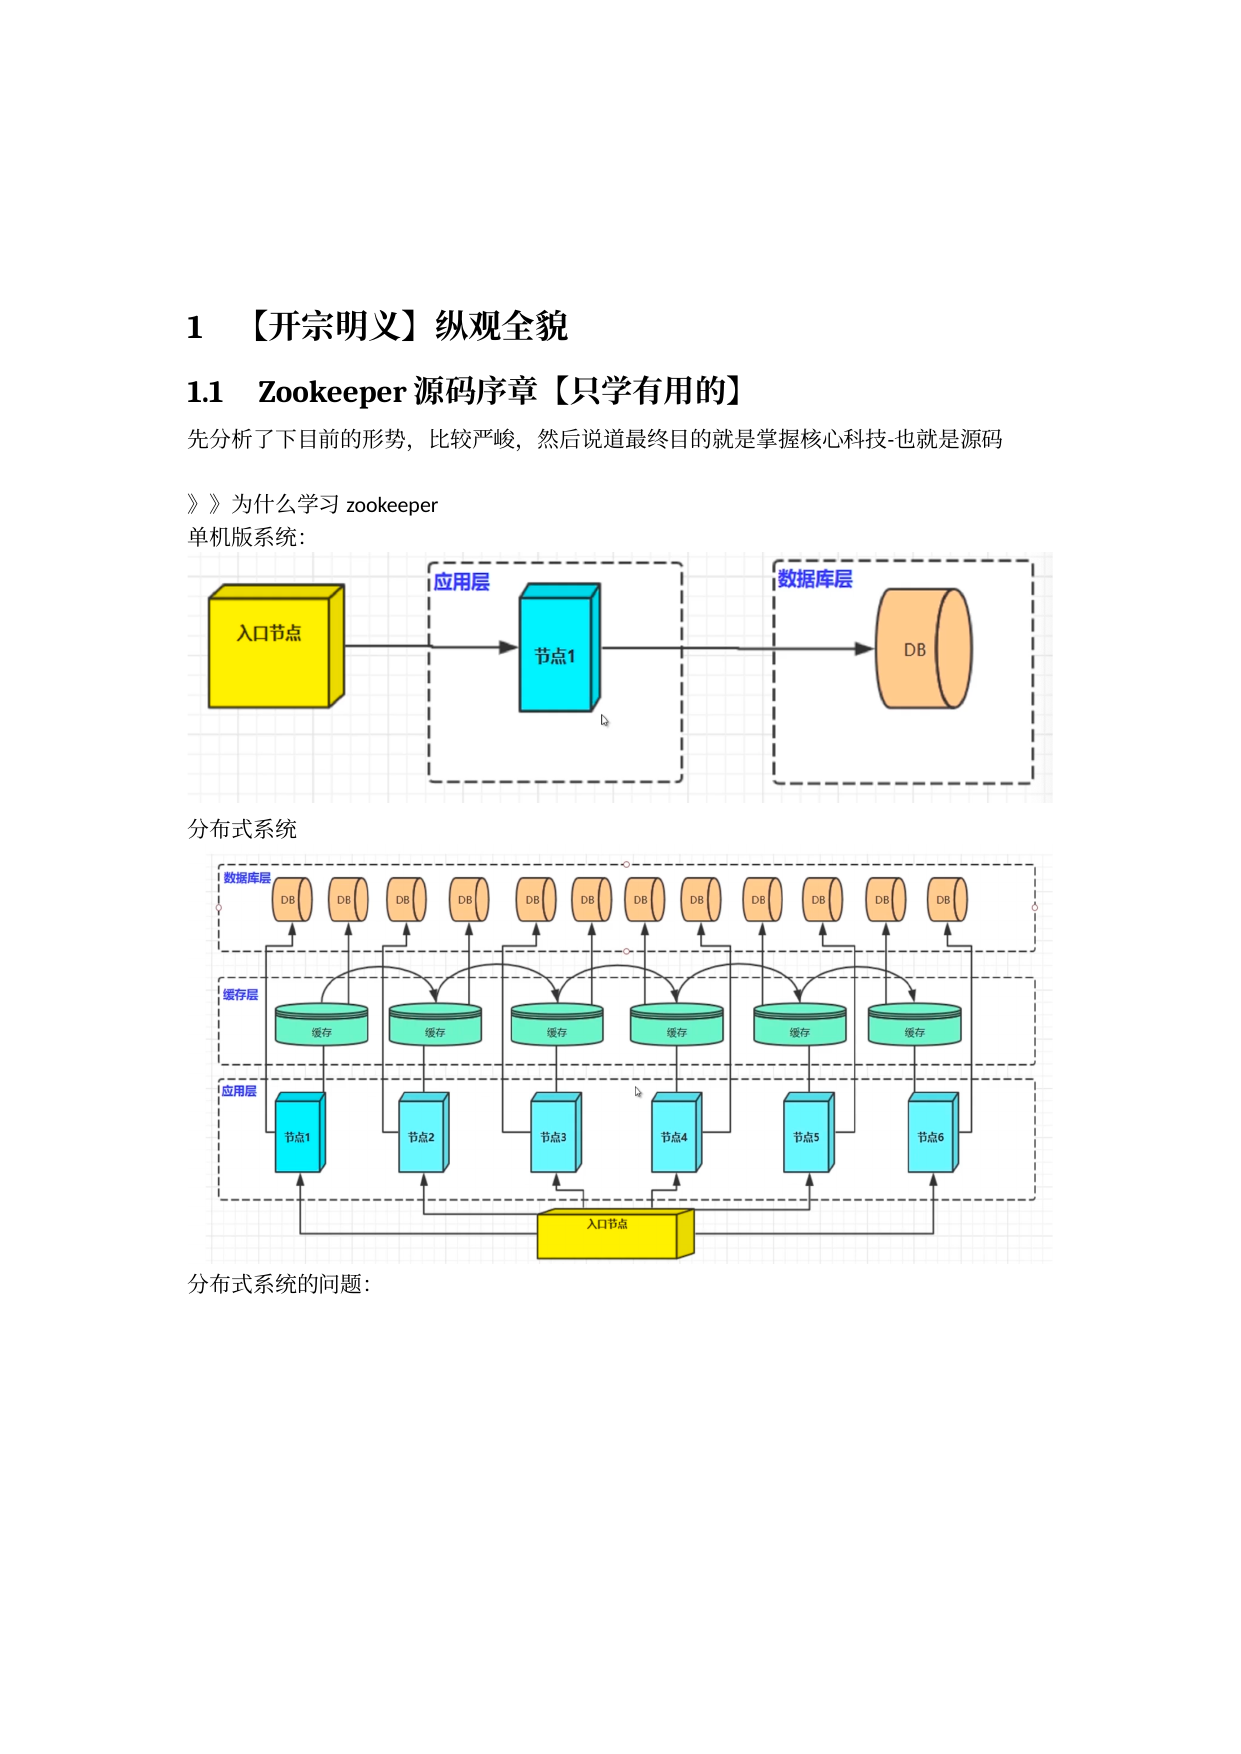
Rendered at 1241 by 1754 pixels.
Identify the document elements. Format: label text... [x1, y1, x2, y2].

text 分布式系统的问题： [187, 1267, 1053, 1299]
picture [187, 844, 1053, 1264]
text 先分析了下目前的形势，比较严峻，然后说道最终目的就是掌握核心科技-也就是源码 [187, 422, 1053, 454]
subtitle 【开宗明义】纵观全貌 [187, 292, 1053, 357]
text 分布式系统 [187, 812, 1053, 844]
text 单机版系统： [187, 519, 1053, 552]
picture [187, 552, 1053, 803]
subtitle Zookeeper 源码序章【只学有用的】 [187, 357, 1053, 422]
text 》》为什么学习 zookeeper [187, 487, 1053, 519]
